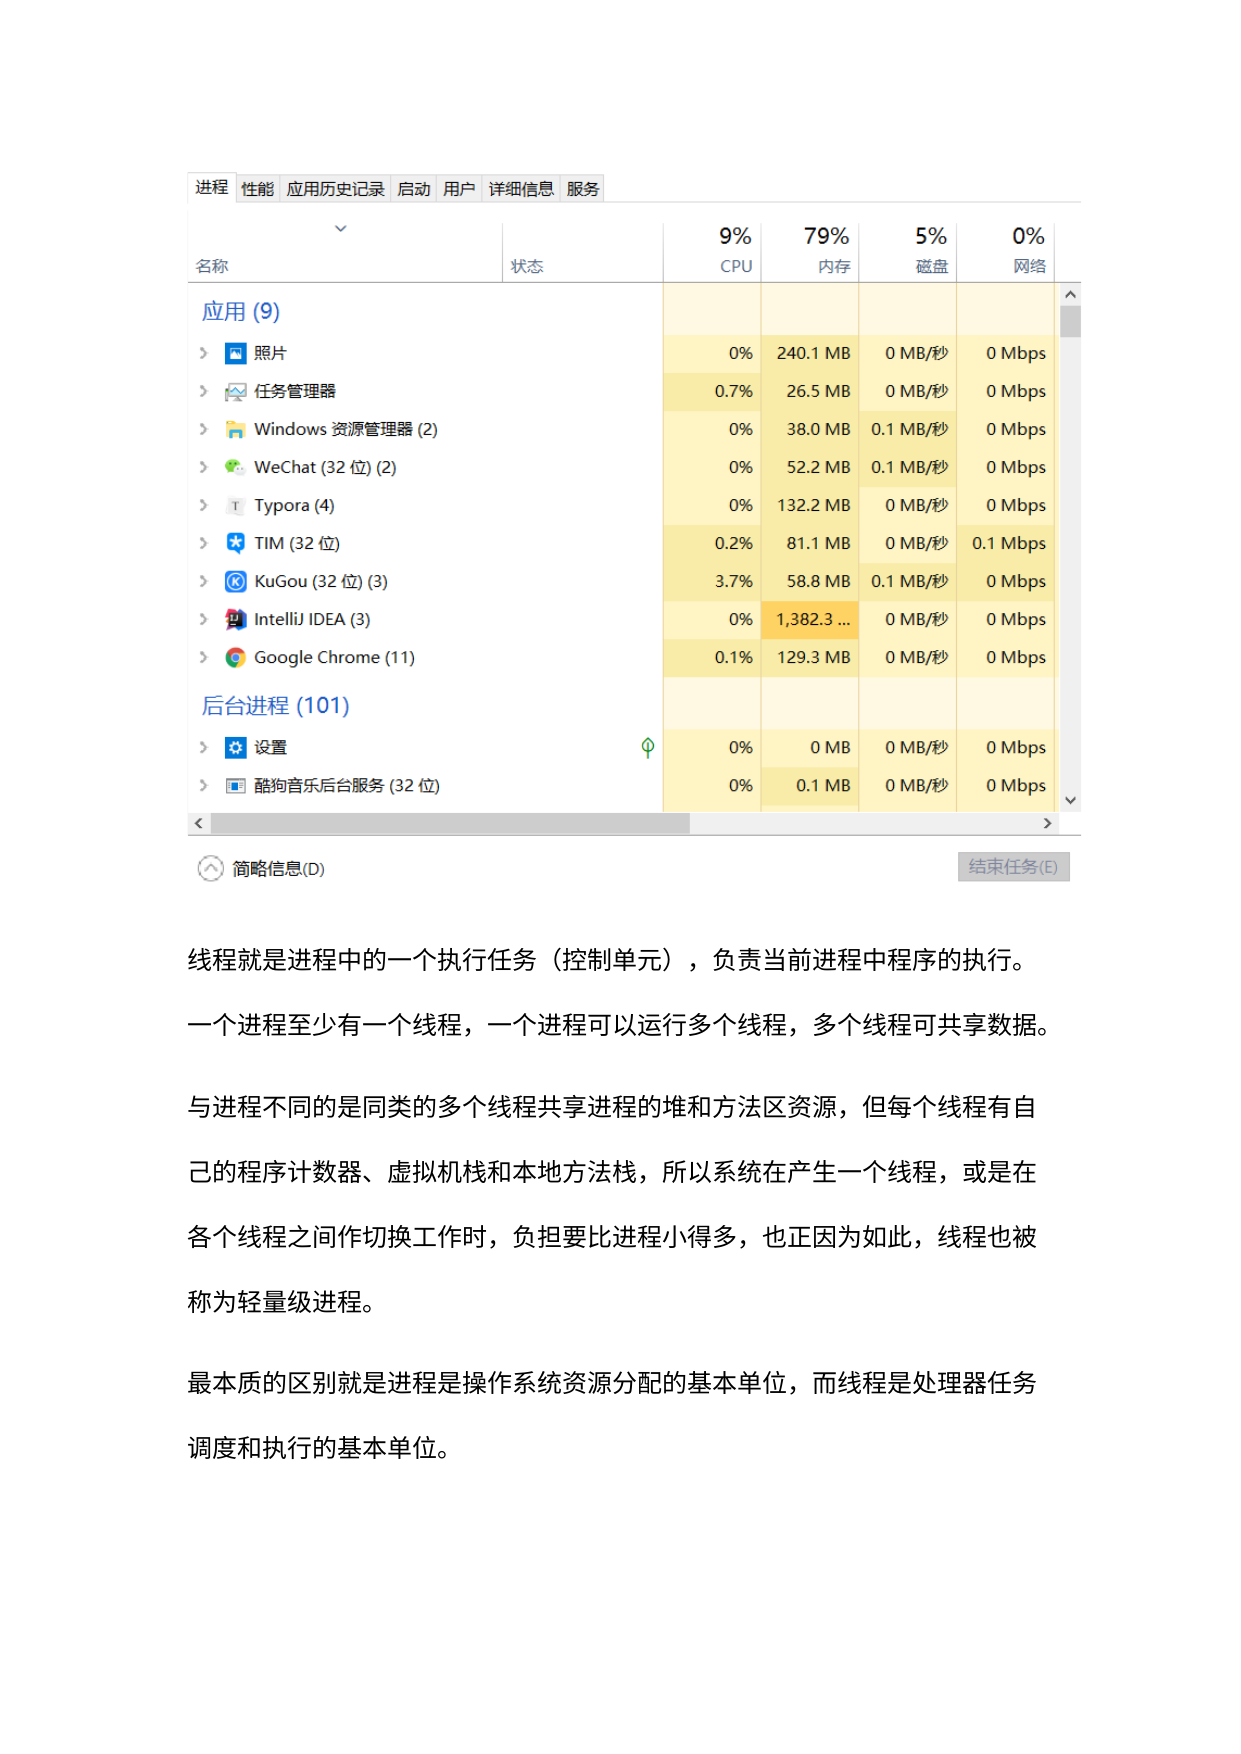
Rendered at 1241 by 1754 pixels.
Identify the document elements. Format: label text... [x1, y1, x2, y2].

text 最本质的区别就是进程是操作系统资源分配的基本单位，而线程是处理器任务调度和执行的基本单位。 [187, 1349, 1053, 1479]
text 线程就是进程中的一个执行任务（控制单元），负责当前进程中程序的执行。一个进程至少有一个线程，一个进程可以运行多个线程，多个线程可共享数据。 [187, 926, 1053, 1056]
text 与进程不同的是同类的多个线程共享进程的堆和方法区资源，但每个线程有自己的程序计数器、虚拟机栈和本地方法栈，所以系统在产生一个线程，或是在各个线程之间作切换工作时，负担要比进程小得多，也正因为如此，线程也被称为轻量级进程。 [187, 1073, 1053, 1333]
picture [187, 170, 1082, 901]
